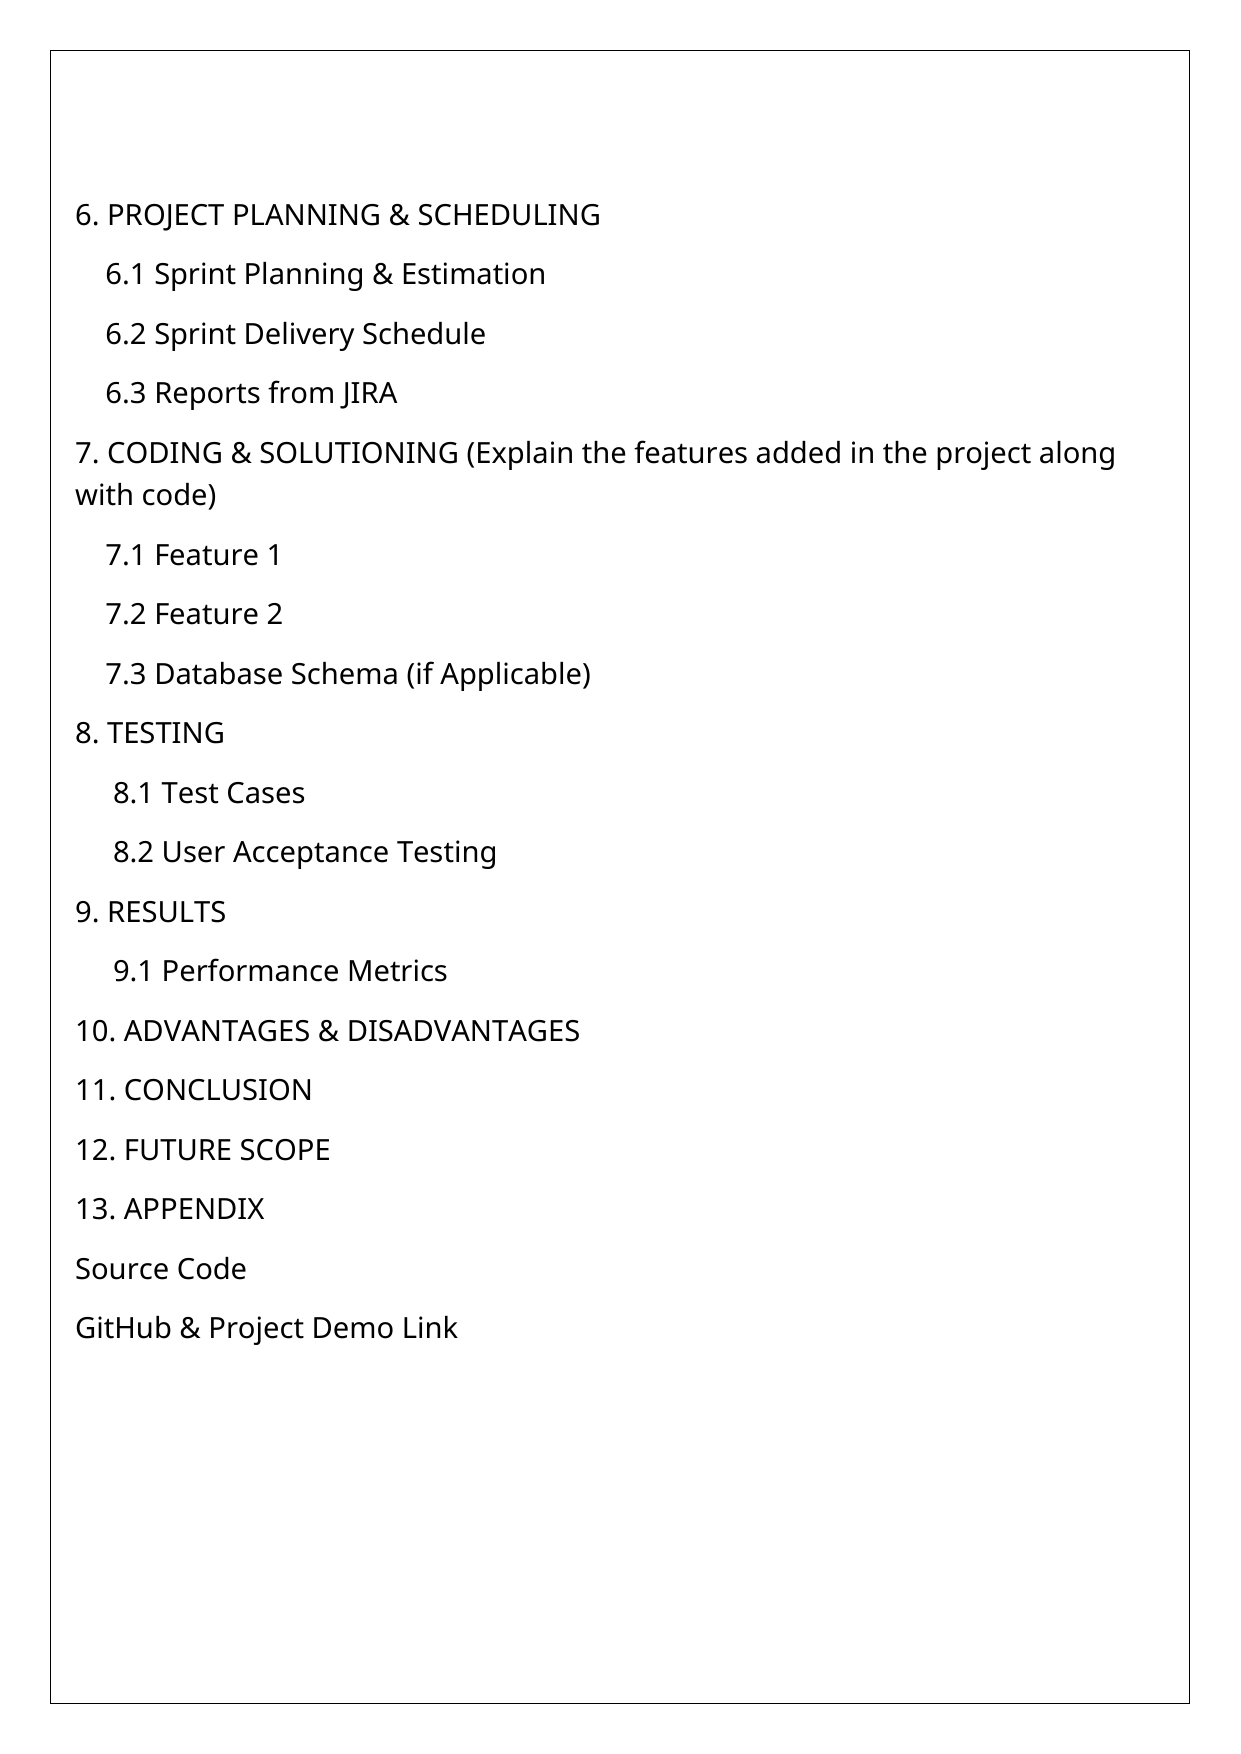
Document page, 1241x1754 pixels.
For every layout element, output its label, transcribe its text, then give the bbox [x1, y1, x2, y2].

text 7.2 Feature 2 [75, 594, 1165, 633]
text 13. APPENDIX [75, 1188, 1165, 1228]
text 8.1 Test Cases [75, 772, 1165, 812]
text 6.1 Sprint Planning & Estimation [75, 253, 1165, 293]
text 7. CODING & SOLUTIONING (Explain the features added in the project along with code) [75, 432, 1165, 514]
text GitHub & Project Demo Link [75, 1307, 1165, 1347]
text 11. CONCLUSION [75, 1069, 1165, 1109]
text 6.2 Sprint Delivery Schedule [75, 313, 1165, 353]
text 12. FUTURE SCOPE [75, 1129, 1165, 1169]
text 6. PROJECT PLANNING & SCHEDULING [75, 194, 1165, 234]
text 8. TESTING [75, 713, 1165, 752]
text 10. ADVANTAGES & DISADVANTAGES [75, 1010, 1165, 1050]
text 6.3 Reports from JIRA [75, 372, 1165, 412]
text 7.3 Database Schema (if Applicable) [75, 653, 1165, 693]
text 8.2 User Acceptance Testing [75, 832, 1165, 871]
text 9.1 Performance Metrics [75, 951, 1165, 990]
text 9. RESULTS [75, 891, 1165, 931]
text Source Code [75, 1248, 1165, 1288]
text 7.1 Feature 1 [75, 534, 1165, 574]
